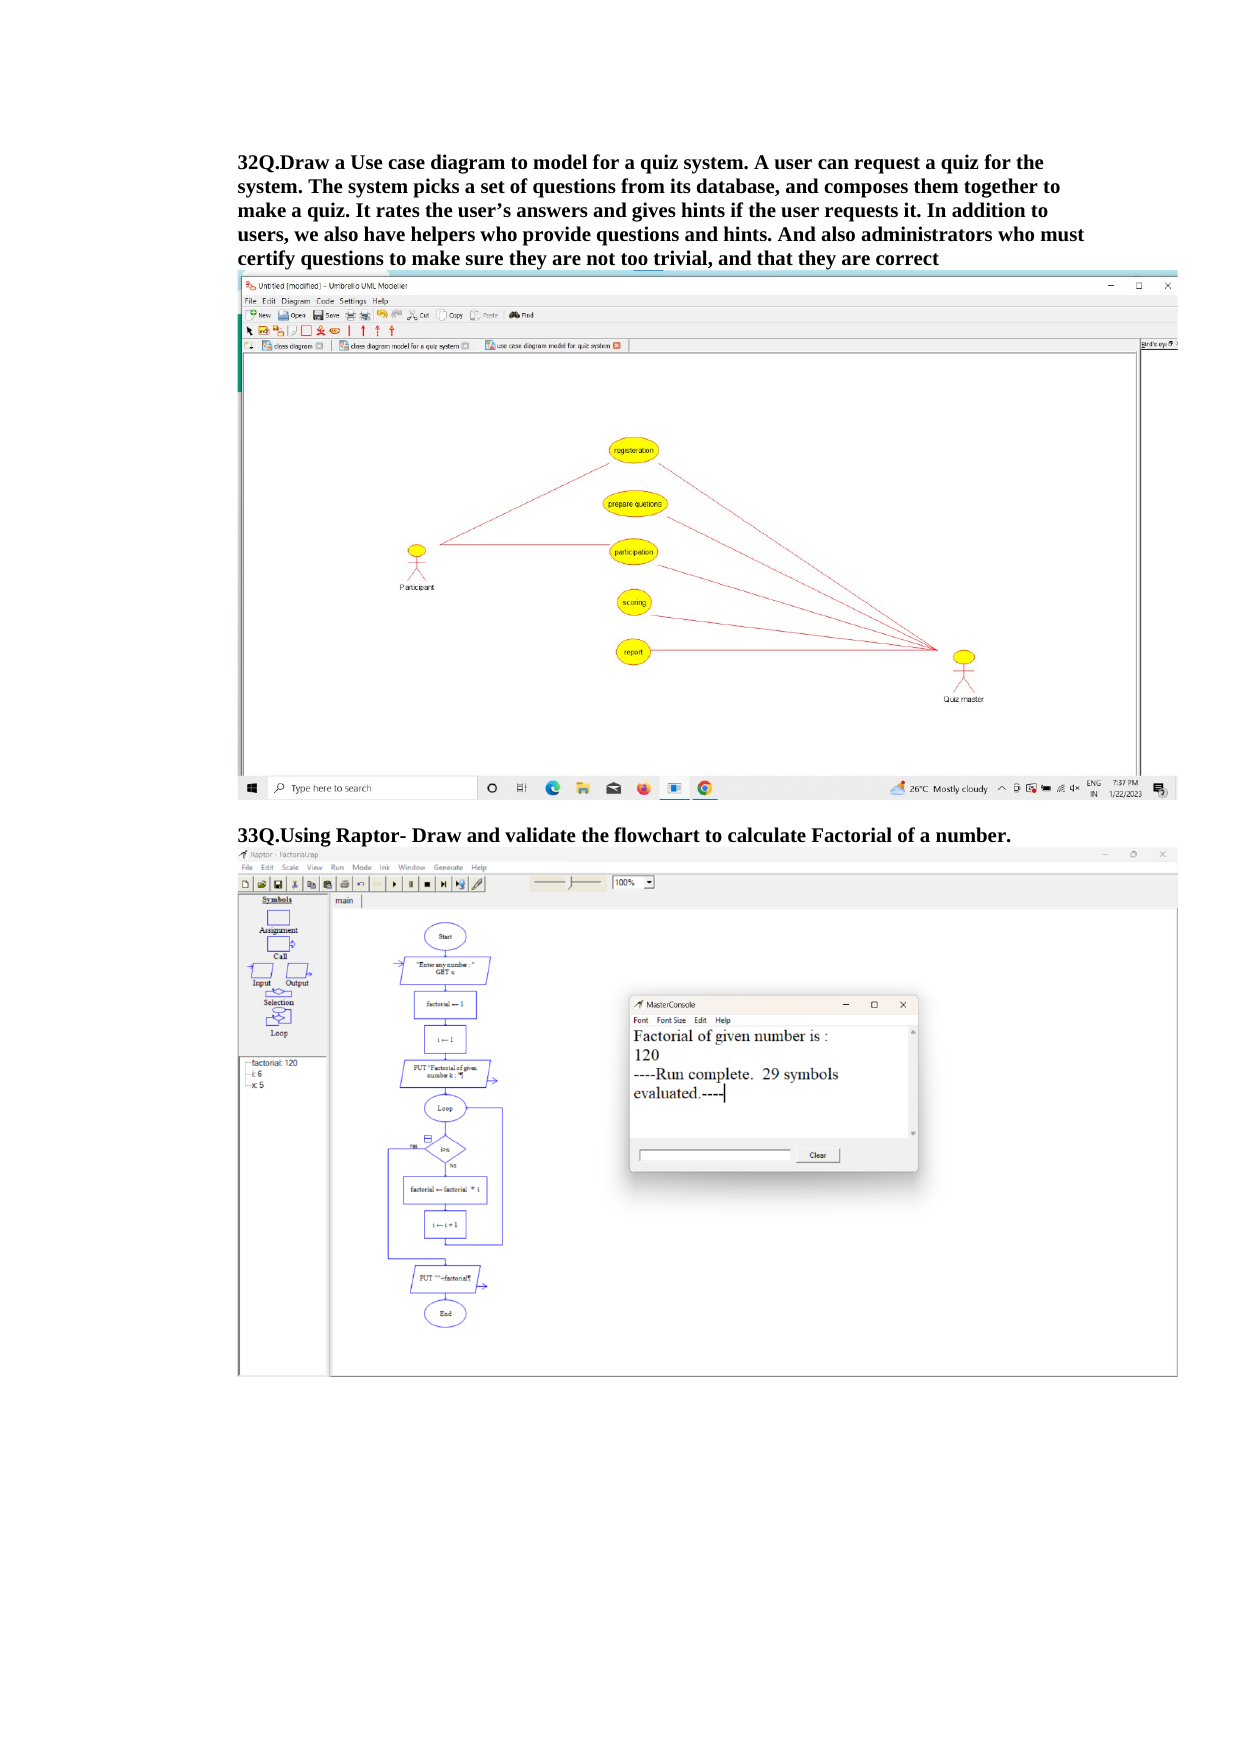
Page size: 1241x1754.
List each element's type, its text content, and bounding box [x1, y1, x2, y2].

picture [237, 847, 1178, 1377]
text 33Q.Using Raptor- Draw and validate the flowchart to calculate Factorial of a number. [237, 823, 1090, 847]
text 32Q.Draw a Use case diagram to model for a quiz system. A user can request a quiz for the system. The system picks a set of questions from its database, and composes them together to make a quiz. It rates the user’s answers and gives hints if the user requests it. In addition to users, we also have helpers who provide questions and hints. And also administrators who must certify questions to make sure they are not too trivial, and that they are correct [237, 150, 1090, 270]
picture [237, 270, 1178, 800]
